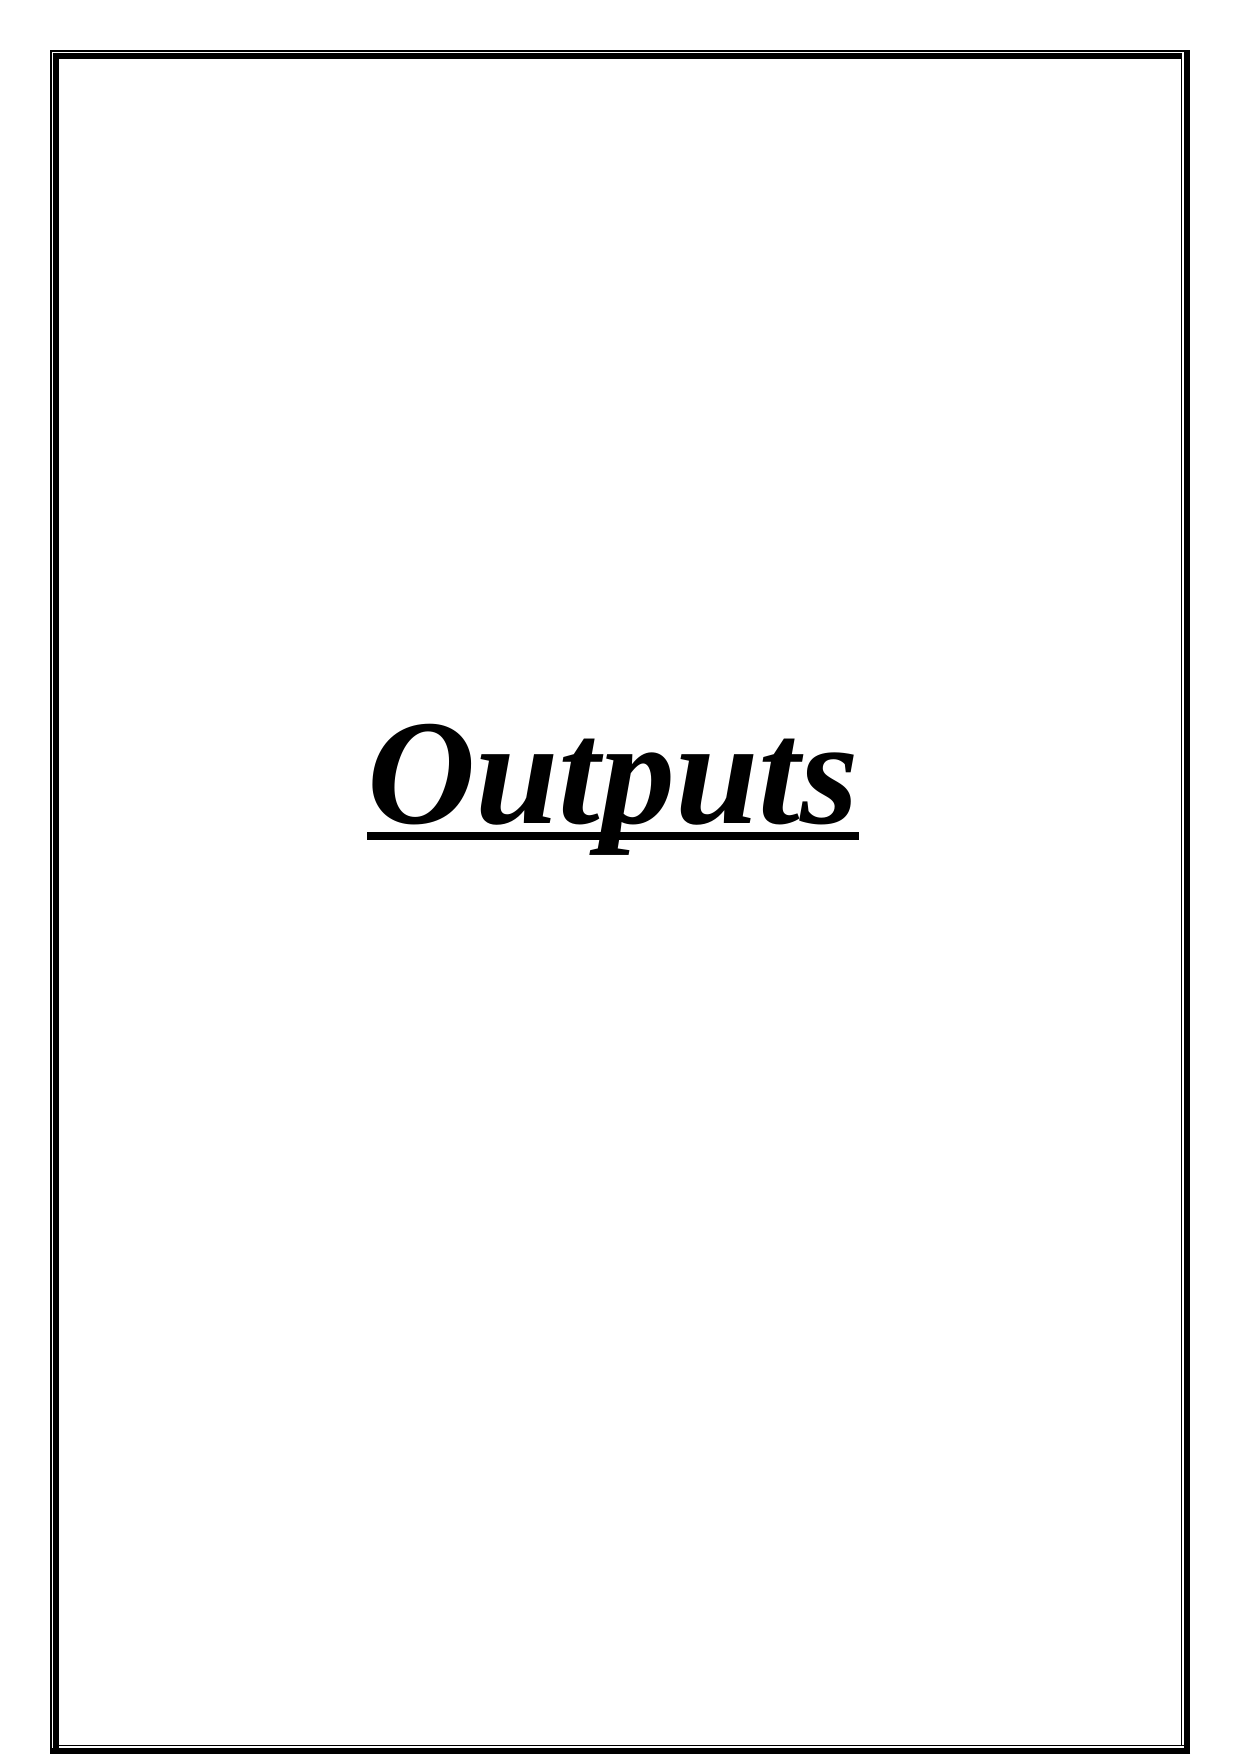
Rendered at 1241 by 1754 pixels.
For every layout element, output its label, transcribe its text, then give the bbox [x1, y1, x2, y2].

text Outputs [75, 684, 1165, 856]
